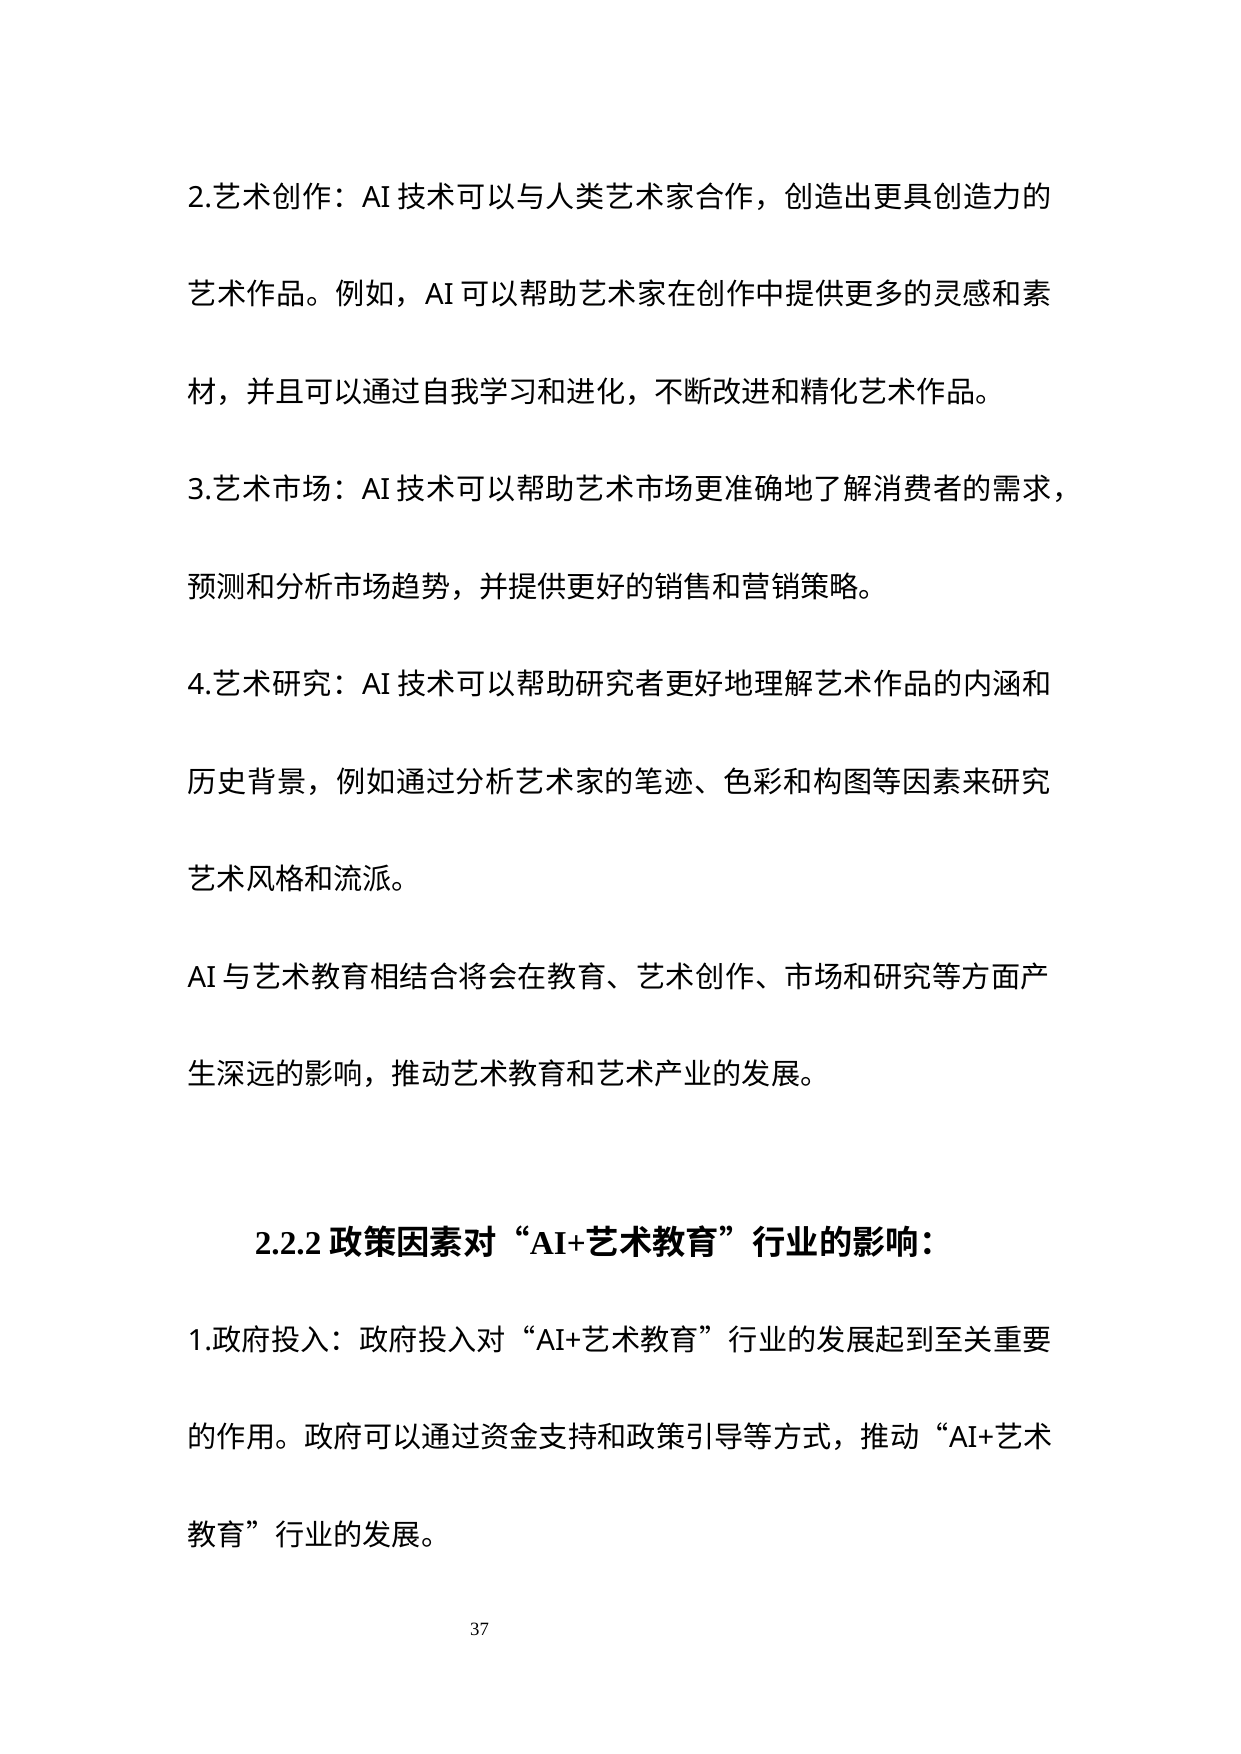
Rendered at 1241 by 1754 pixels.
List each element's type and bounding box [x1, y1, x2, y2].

text [187, 1208, 1053, 1565]
text [187, 162, 1053, 1104]
